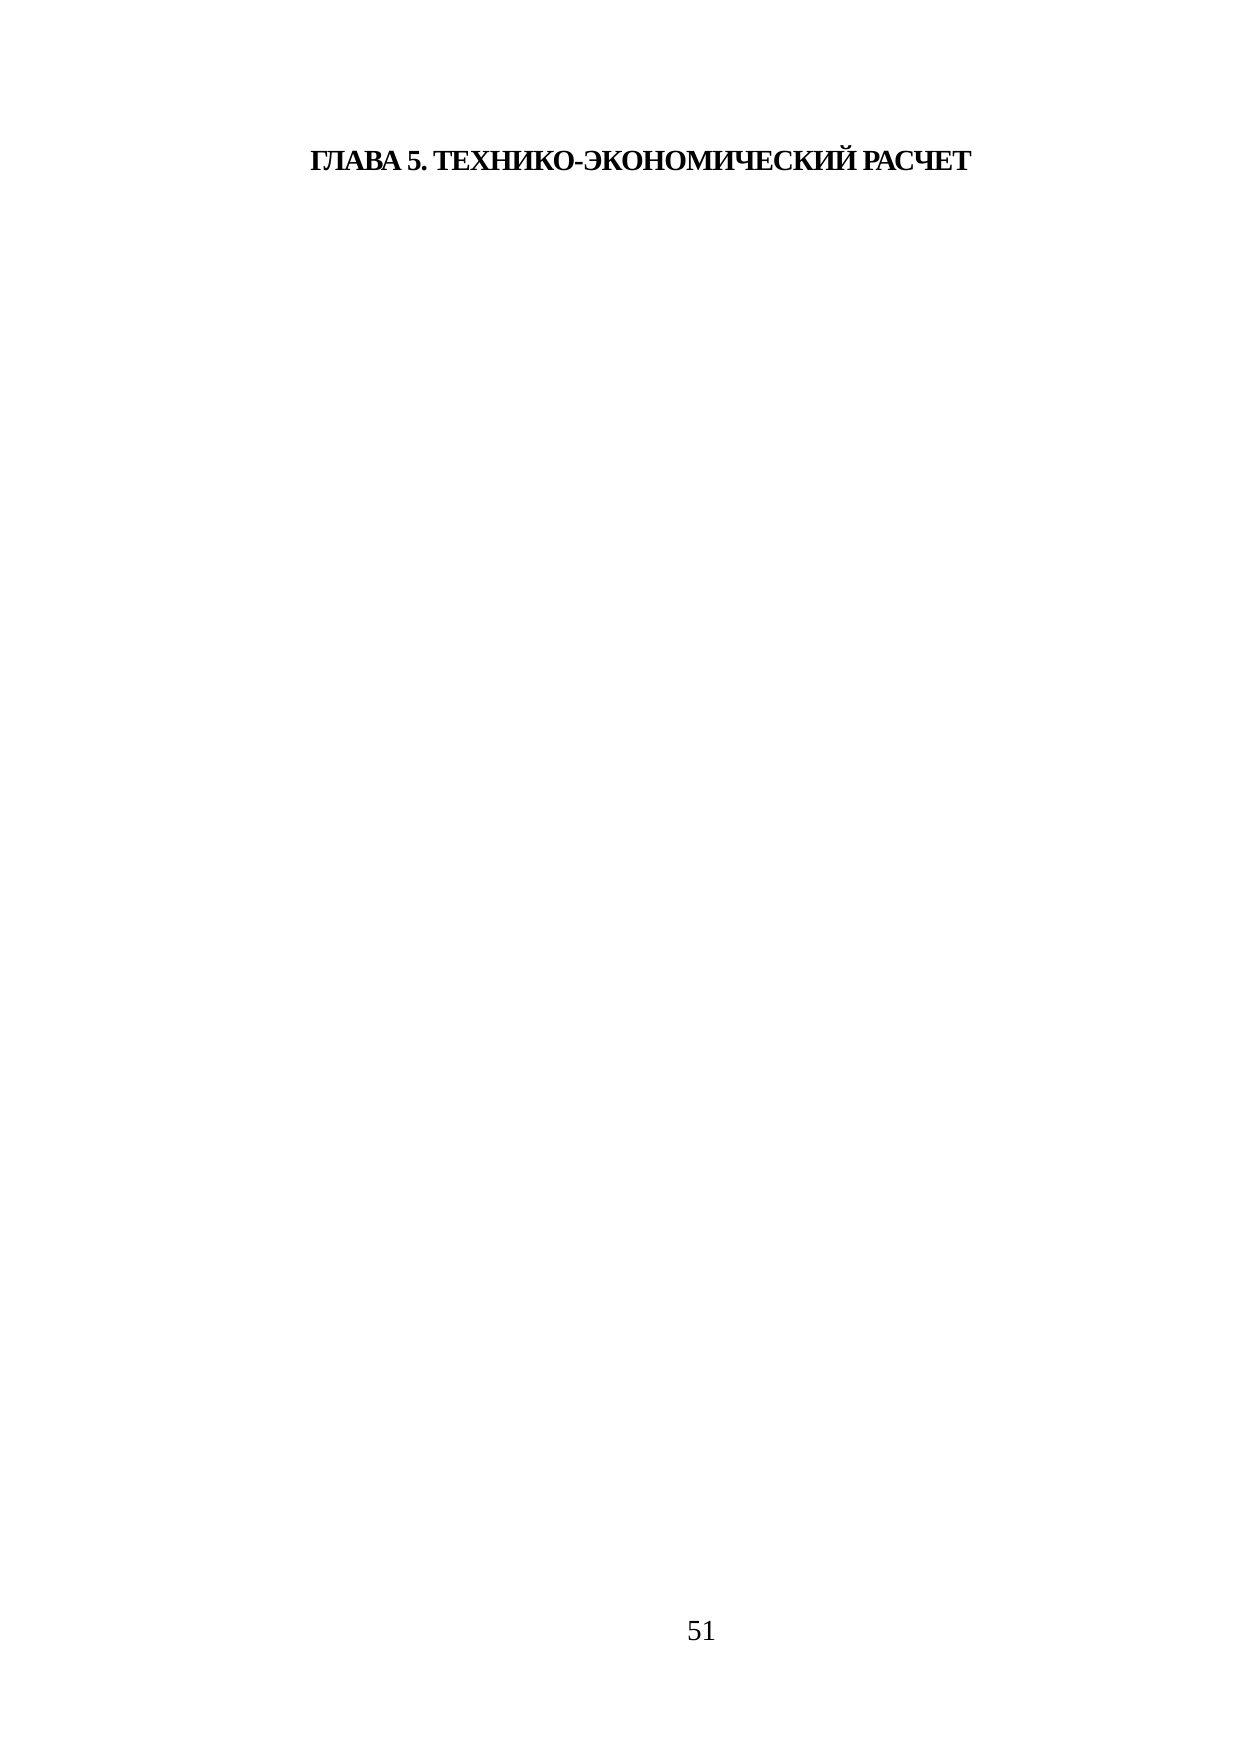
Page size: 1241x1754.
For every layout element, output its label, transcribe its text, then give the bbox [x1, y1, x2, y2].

text ГЛАВА 5. ТЕХНИКО-ЭКОНОМИЧЕСКИЙ РАСЧЕТ [236, 143, 1093, 177]
